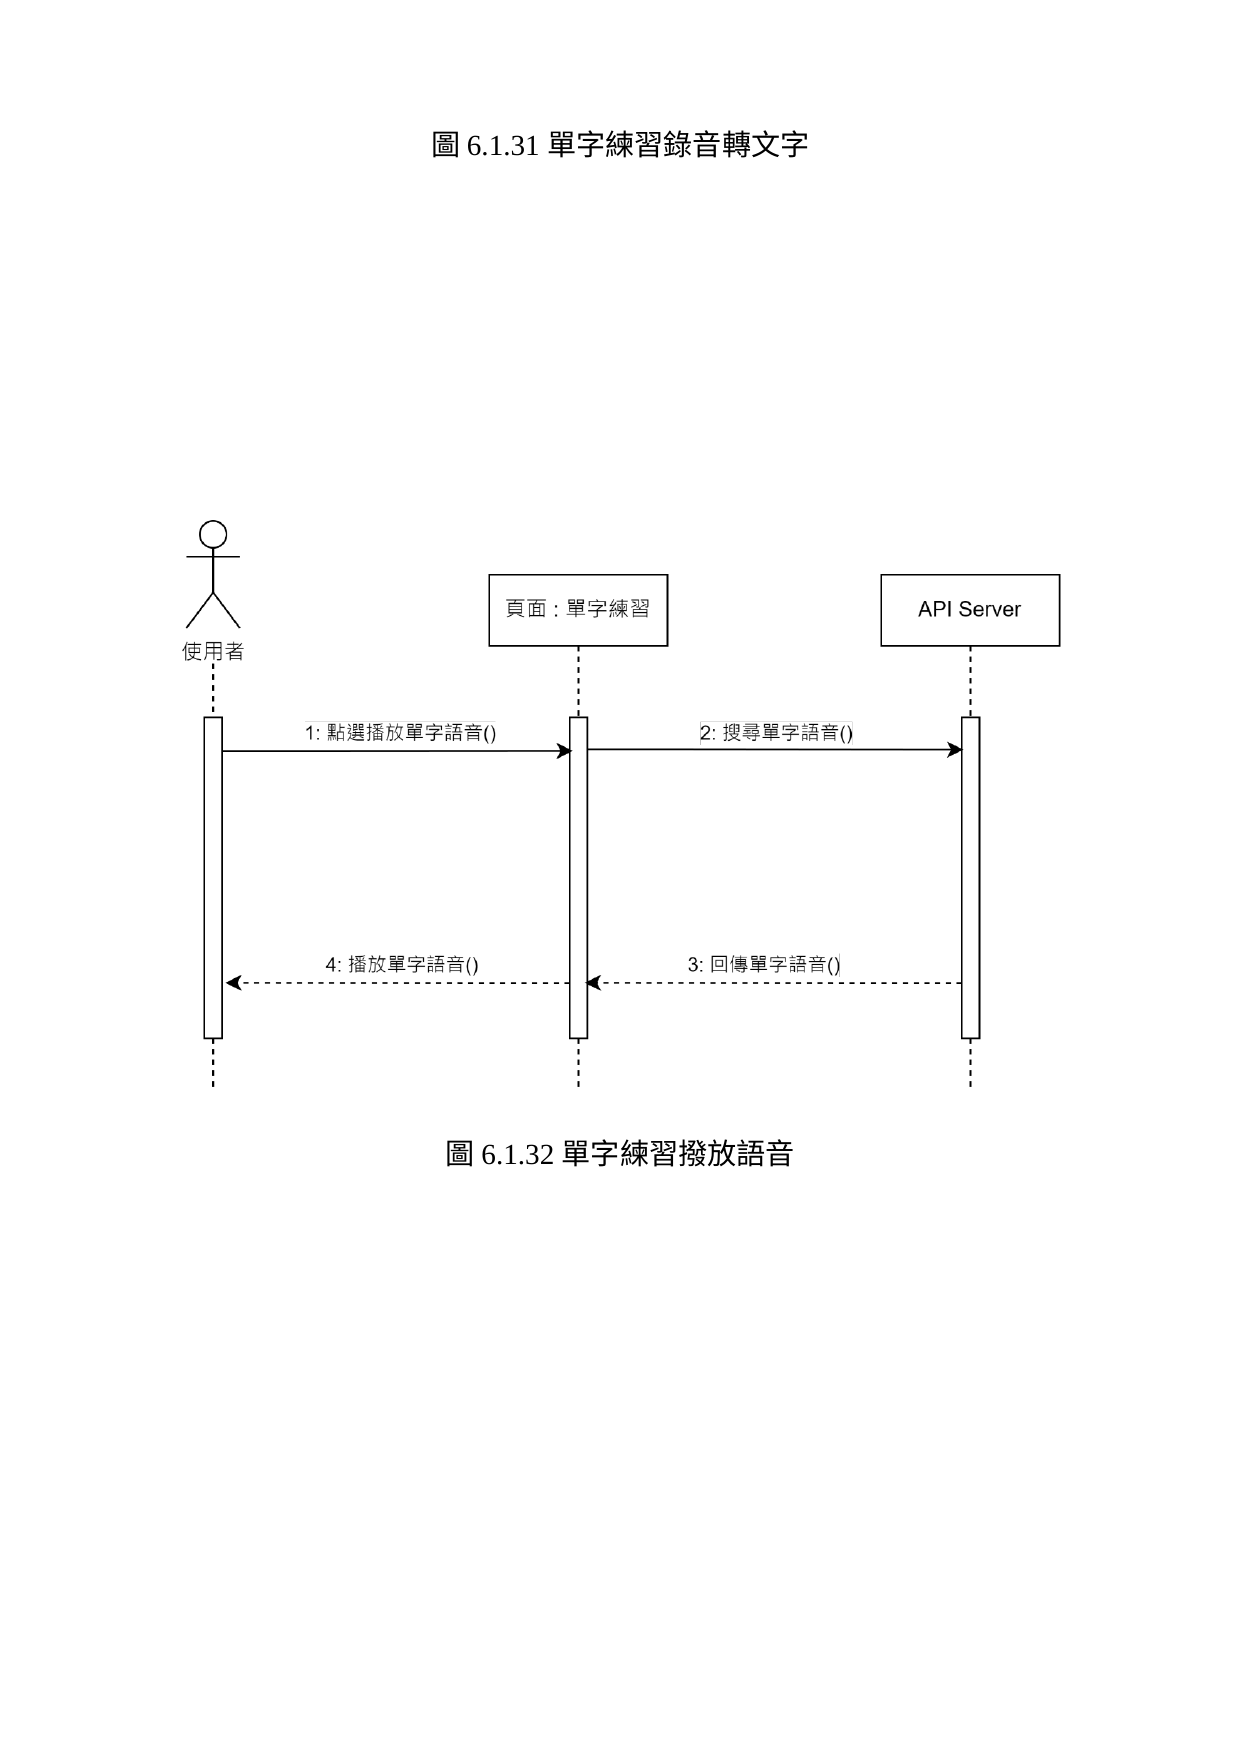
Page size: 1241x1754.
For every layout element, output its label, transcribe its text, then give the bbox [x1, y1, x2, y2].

picture [162, 502, 1078, 1112]
